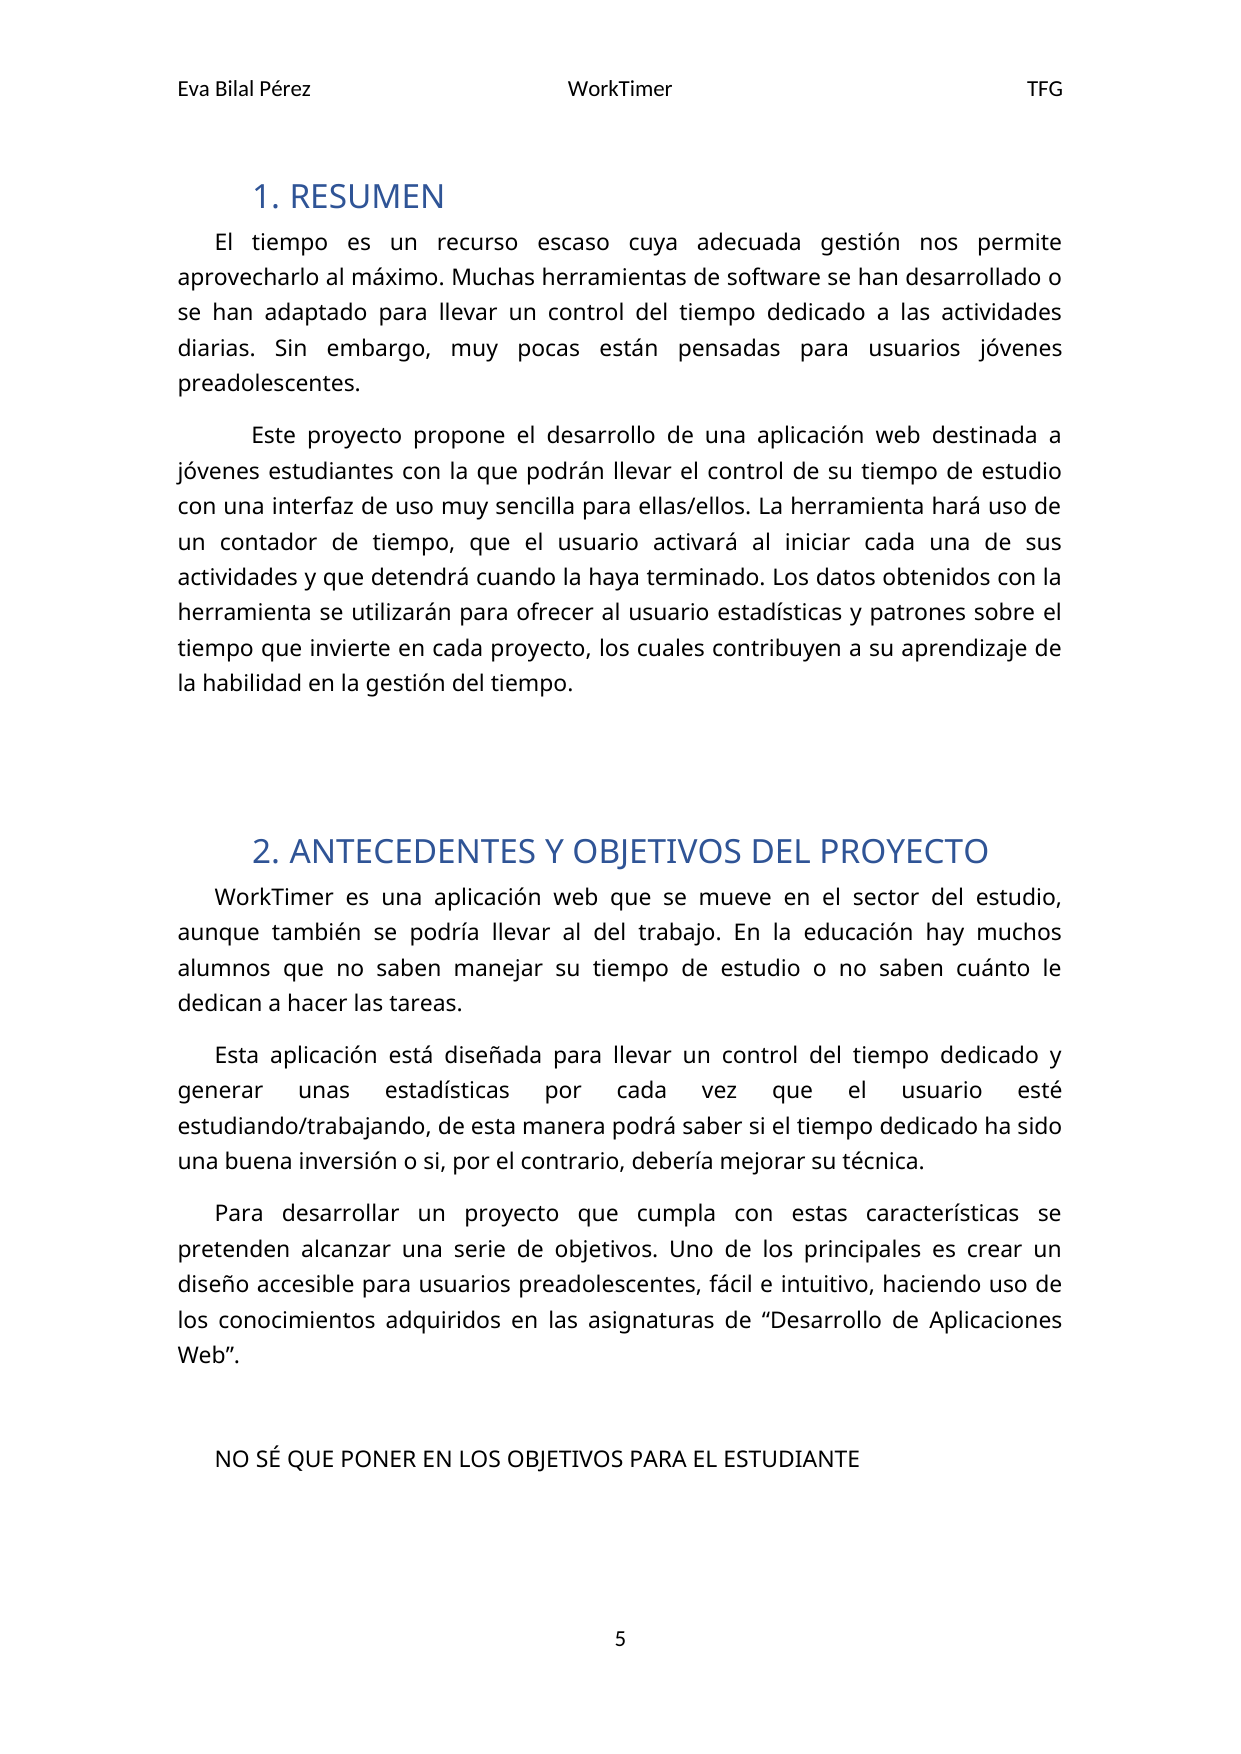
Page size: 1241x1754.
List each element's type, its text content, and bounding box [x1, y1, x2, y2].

text WorkTimer es una aplicación web que se mueve en el sector del estudio, aunque también se podría llevar al del trabajo. En la educación hay muchos alumnos que no saben manejar su tiempo de estudio o no saben cuánto le dedican a hacer las tareas. [177, 877, 1063, 1018]
title ANTECEDENTES Y OBJETIVOS DEL PROYECTO [252, 828, 1063, 873]
text Este proyecto propone el desarrollo de una aplicación web destinada a jóvenes estudiantes con la que podrán llevar el control de su tiempo de estudio con una interfaz de uso muy sencilla para ellas/ellos. La herramienta hará uso de un contador de tiempo, que el usuario activará al iniciar cada una de sus actividades y que detendrá cuando la haya terminado. Los datos obtenidos con la herramienta se utilizarán para ofrecer al usuario estadísticas y patrones sobre el tiempo que invierte en cada proyecto, los cuales contribuyen a su aprendizaje de la habilidad en la gestión del tiempo. [177, 415, 1063, 699]
text NO SÉ QUE PONER EN LOS OBJETIVOS PARA EL ESTUDIANTE [177, 1439, 1063, 1475]
text Esta aplicación está diseñada para llevar un control del tiempo dedicado y generar unas estadísticas por cada vez que el usuario esté estudiando/trabajando, de esta manera podrá saber si el tiempo dedicado ha sido una buena inversión o si, por el contrario, debería mejorar su técnica. [177, 1035, 1063, 1177]
text El tiempo es un recurso escaso cuya adecuada gestión nos permite aprovecharlo al máximo. Muchas herramientas de software se han desarrollado o se han adaptado para llevar un control del tiempo dedicado a las actividades diarias. Sin embargo, muy pocas están pensadas para usuarios jóvenes preadolescentes. [177, 222, 1063, 399]
text Para desarrollar un proyecto que cumpla con estas características se pretenden alcanzar una serie de objetivos. Uno de los principales es crear un diseño accesible para usuarios preadolescentes, fácil e intuitivo, haciendo uso de los conocimientos adquiridos en las asignaturas de “Desarrollo de Aplicaciones Web”. [177, 1193, 1063, 1371]
title RESUMEN [252, 173, 1063, 218]
